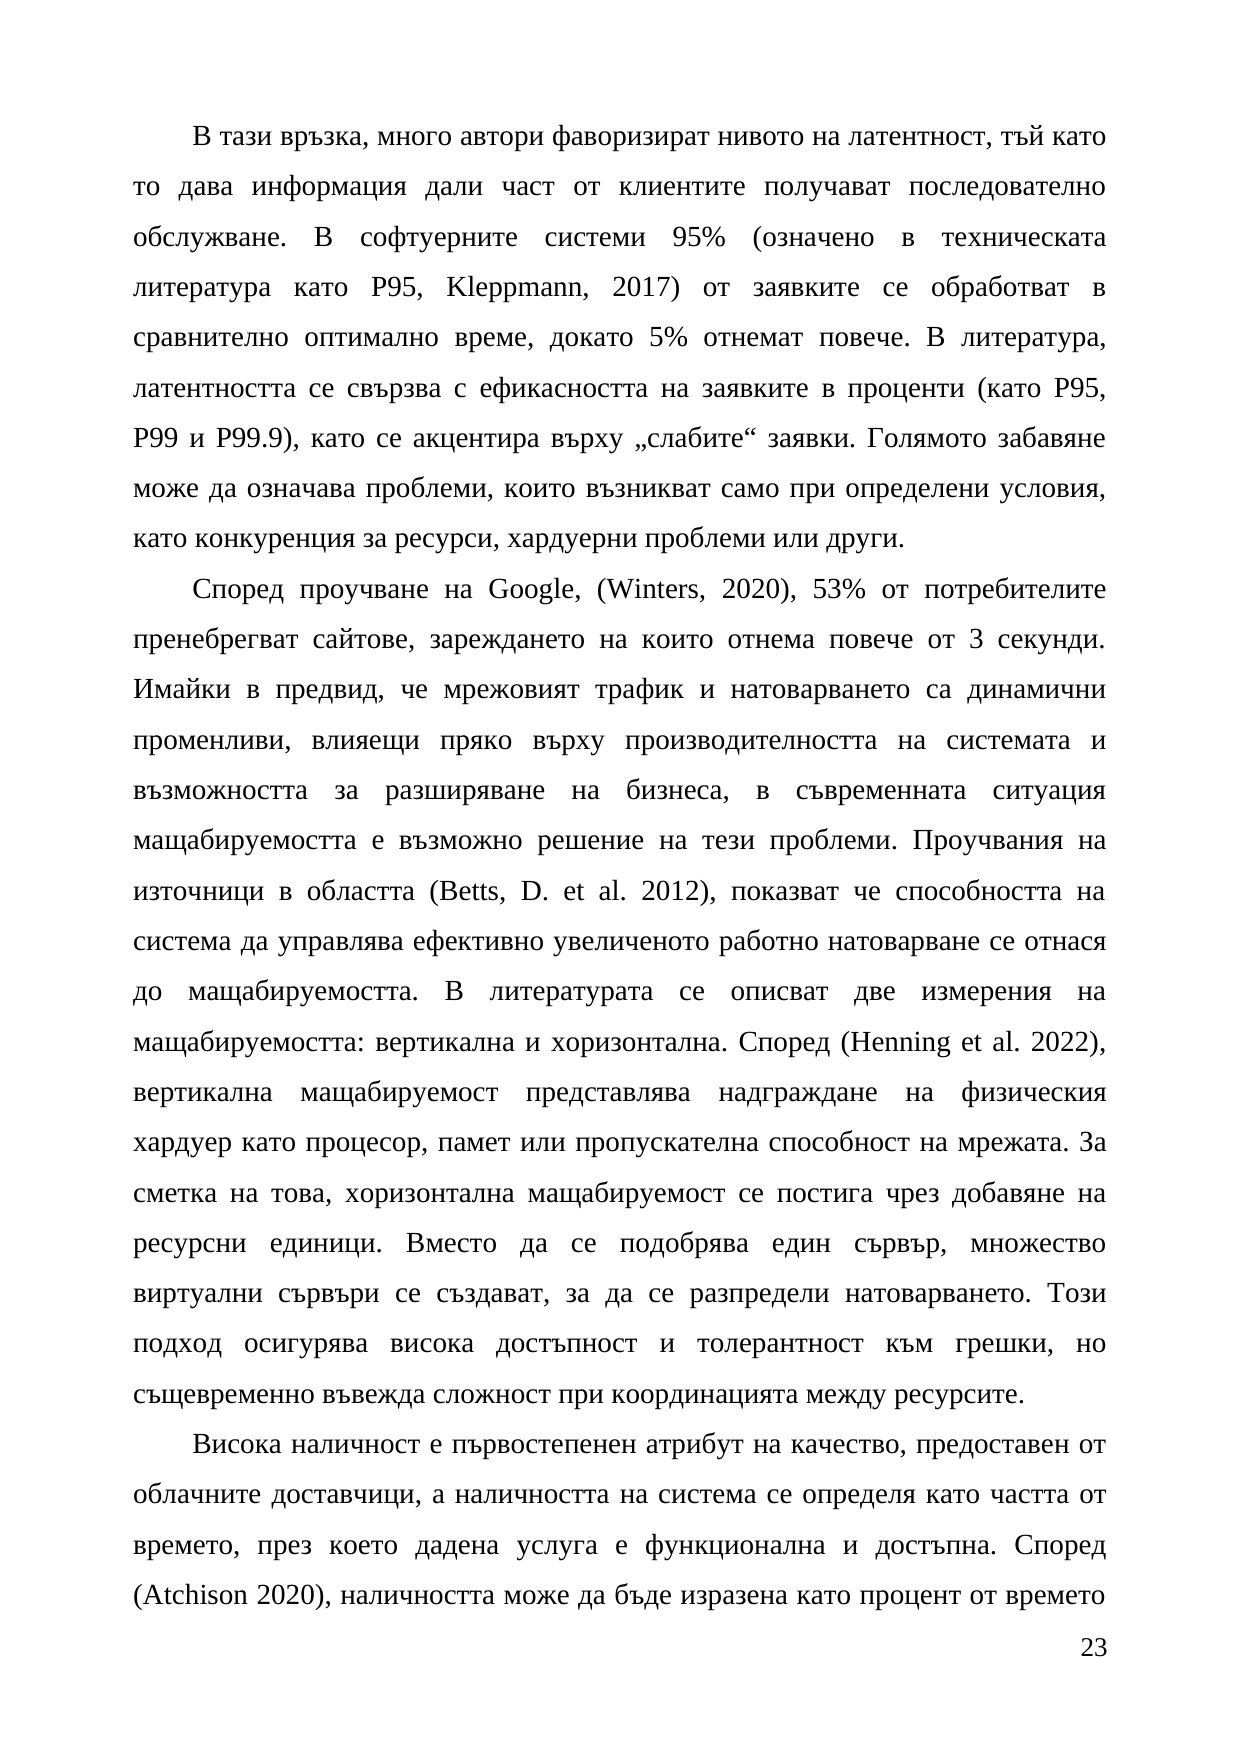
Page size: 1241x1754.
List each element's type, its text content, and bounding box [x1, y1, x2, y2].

text В тази връзка, много автори фаворизират нивото на латентност, тъй като то дава информация дали част от клиентите получават последователно обслужване. В софтуерните системи 95% (означено в техническата литература като P95, Kleppmann, 2017) от заявките се обработват в сравнително оптимално време, докато 5% отнемат повече. В литература, латентността се свързва с ефикасността на заявките в проценти (като P95, P99 и P99.9), като се акцентира върху „слабите“ заявки. Голямото забавяне може да означава проблеми, които възникват само при определени условия, като конкуренция за ресурси, хардуерни проблеми или други. [133, 118, 1107, 554]
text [133, 1426, 1107, 1611]
text Според проучване на Google, (Winters, 2020), 53% от потребителите пренебрегват сайтове, зареждането на които отнема повече от 3 секунди. Имайки в предвид, че мрежовият трафик и натоварването са динамични променливи, влияещи пряко върху производителността на системата и възможността за разширяване на бизнеса, в съвременната ситуация мащабируемостта е възможно решение на тези проблеми. Проучвания на източници в областта (Betts, D. et al. 2012), показват че способността на система да управлява ефективно увеличеното работно натоварване се отнася до мащабируемостта. В литературата се описват две измерения на мащабируемостта: вертикална и хоризонтална. Според (Henning et al. 2022), вертикална мащабируемост представлява надграждане на физическия хардуер като процесор, памет или пропускателна способност на мрежата. За сметка на това, хоризонтална мащабируемост се постига чрез добавяне на ресурсни единици. Вместо да се подобрява един сървър, множество виртуални сървъри се създават, за да се разпредели натоварването. Този подход осигурява висока достъпност и толерантност към грешки, но същевременно въвежда сложност при координацията между ресурсите. [133, 571, 1107, 1409]
